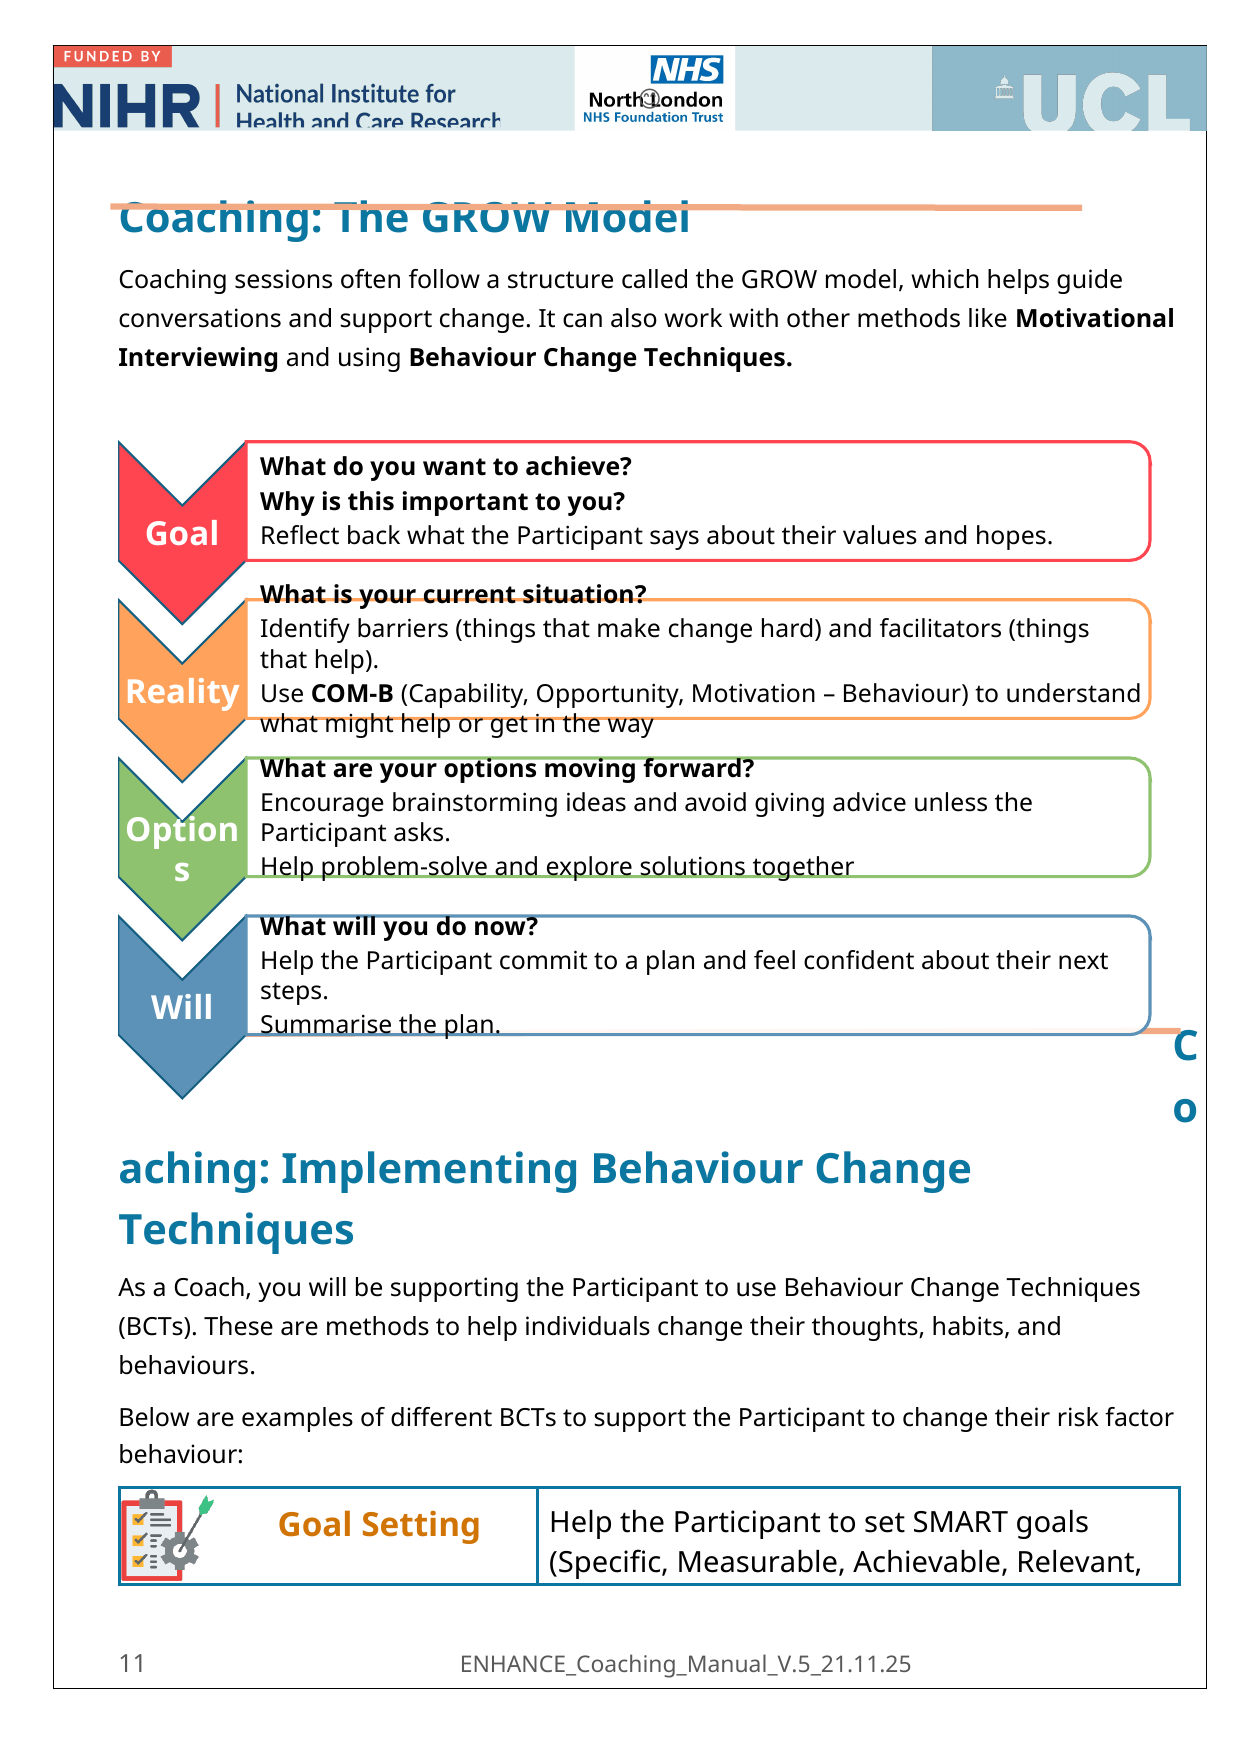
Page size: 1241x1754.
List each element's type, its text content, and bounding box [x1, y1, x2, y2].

picture [574, 46, 736, 132]
table_header Goal Setting [121, 1489, 536, 1583]
picture [122, 1490, 214, 1581]
subtitle Coaching: The GROW Model [118, 187, 1181, 244]
picture [926, 38, 1211, 136]
text Coaching sessions often follow a structure called the GROW model, which helps guide conversations and support change. It can also work with other methods like Motivational Interviewing and using Behaviour Change Techniques. [118, 261, 1181, 374]
subtitle Coaching: Implementing Behaviour Change Techniques [118, 1035, 1181, 1257]
text As a Coach, you will be supporting the Participant to use Behaviour Change Techniques (BCTs). These are methods to help individuals change their thoughts, habits, and behaviours. [118, 1269, 1181, 1382]
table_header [539, 1489, 1178, 1583]
text Below are examples of different BCTs to support the Participant to change their risk factor behaviour: [118, 1399, 1181, 1470]
picture [53, 45, 501, 128]
